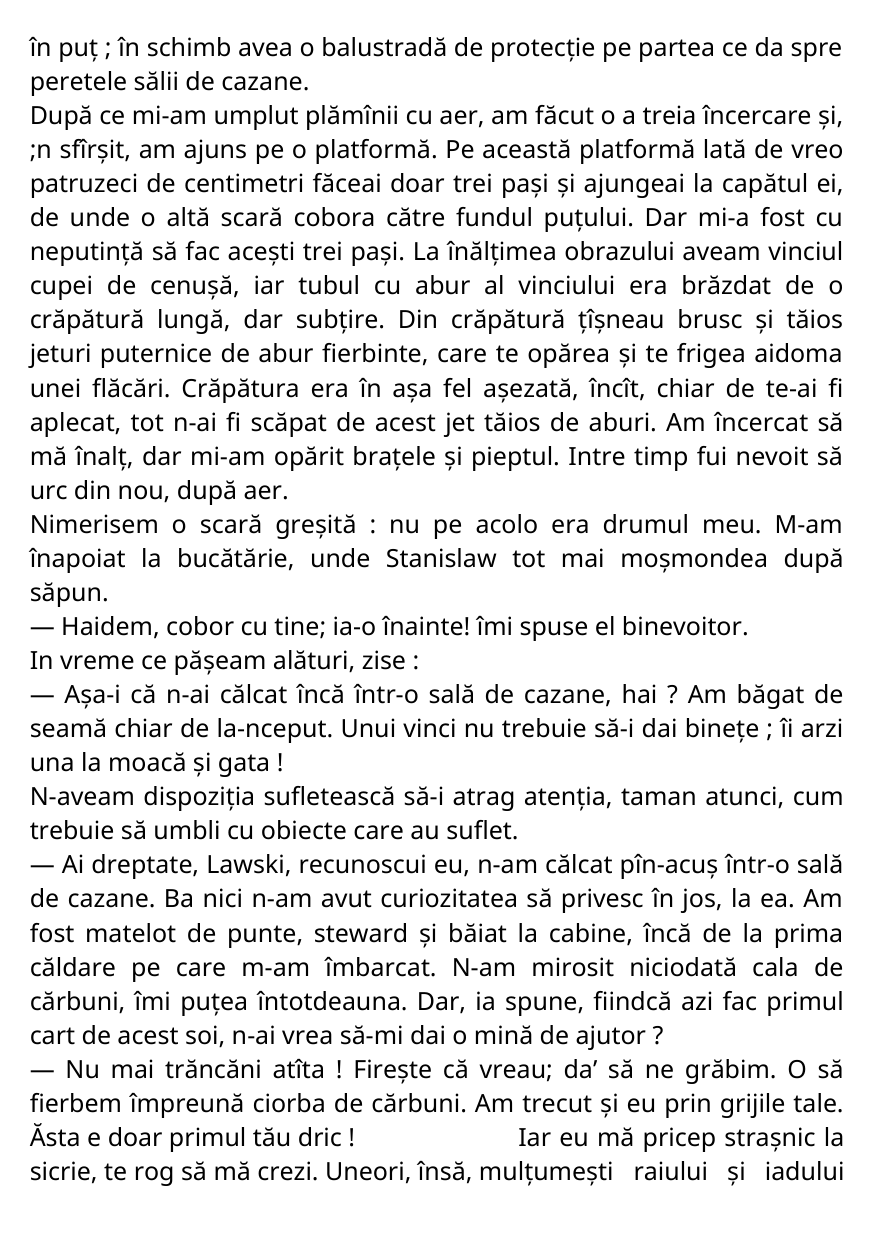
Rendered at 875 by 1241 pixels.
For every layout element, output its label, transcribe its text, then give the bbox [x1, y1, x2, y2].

text — Haidem, cobor cu tine; ia-o înainte! îmi spuse el binevoitor. [29, 609, 844, 643]
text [29, 1051, 844, 1188]
text N-aveam dispoziţia sufletească să-i atrag atenţia, taman atunci, cum trebuie să umbli cu obiecte care au suflet. [29, 779, 844, 847]
text In vreme ce păşeam alături, zise : [29, 643, 844, 677]
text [29, 29, 844, 98]
text Nimerisem o scară greşită : nu pe acolo era drumul meu. M-am înapoiat la bucătărie, unde Stanislaw tot mai moşmondea după săpun. [29, 506, 844, 609]
text — Aşa-i că n-ai călcat încă într-o sală de cazane, hai ? Am băgat de seamă chiar de la-nceput. Unui vinci nu trebuie să-i dai bineţe ; îi arzi una la moacă şi gata ! [29, 677, 844, 779]
text După ce mi-am umplut plămînii cu aer, am făcut o a treia încercare şi, ;n sfîrşit, am ajuns pe o platformă. Pe această platformă lată de vreo patruzeci de centimetri făceai doar trei paşi şi ajungeai la capătul ei, de unde o altă scară cobora către fundul puţului. Dar mi-a fost cu neputinţă să fac aceşti trei paşi. La înălţimea obrazului aveam vinciul cupei de cenuşă, iar tubul cu abur al vinciului era brăzdat de o crăpătură lungă, dar subţire. Din crăpătură ţîşneau brusc şi tăios jeturi puternice de abur fierbinte, care te opărea şi te frigea aidoma unei flăcări. Crăpătura era în aşa fel aşezată, încît, chiar de te-ai fi aplecat, tot n-ai fi scăpat de acest jet tăios de aburi. Am încercat să mă înalţ, dar mi-am opărit braţele şi pieptul. Intre timp fui nevoit să urc din nou, după aer. [29, 98, 844, 506]
text — Ai dreptate, Lawski, recunoscui eu, n-am călcat pîn-acuş într-o sală de cazane. Ba nici n-am avut curiozitatea să privesc în jos, la ea. Am fost matelot de punte, steward şi băiat la cabine, încă de la prima căldare pe care m-am îmbarcat. N-am mirosit niciodată cala de cărbuni, îmi puţea întotdeauna. Dar, ia spune, fiindcă azi fac primul cart de acest soi, n-ai vrea să-mi dai o mină de ajutor ? [29, 847, 844, 1051]
